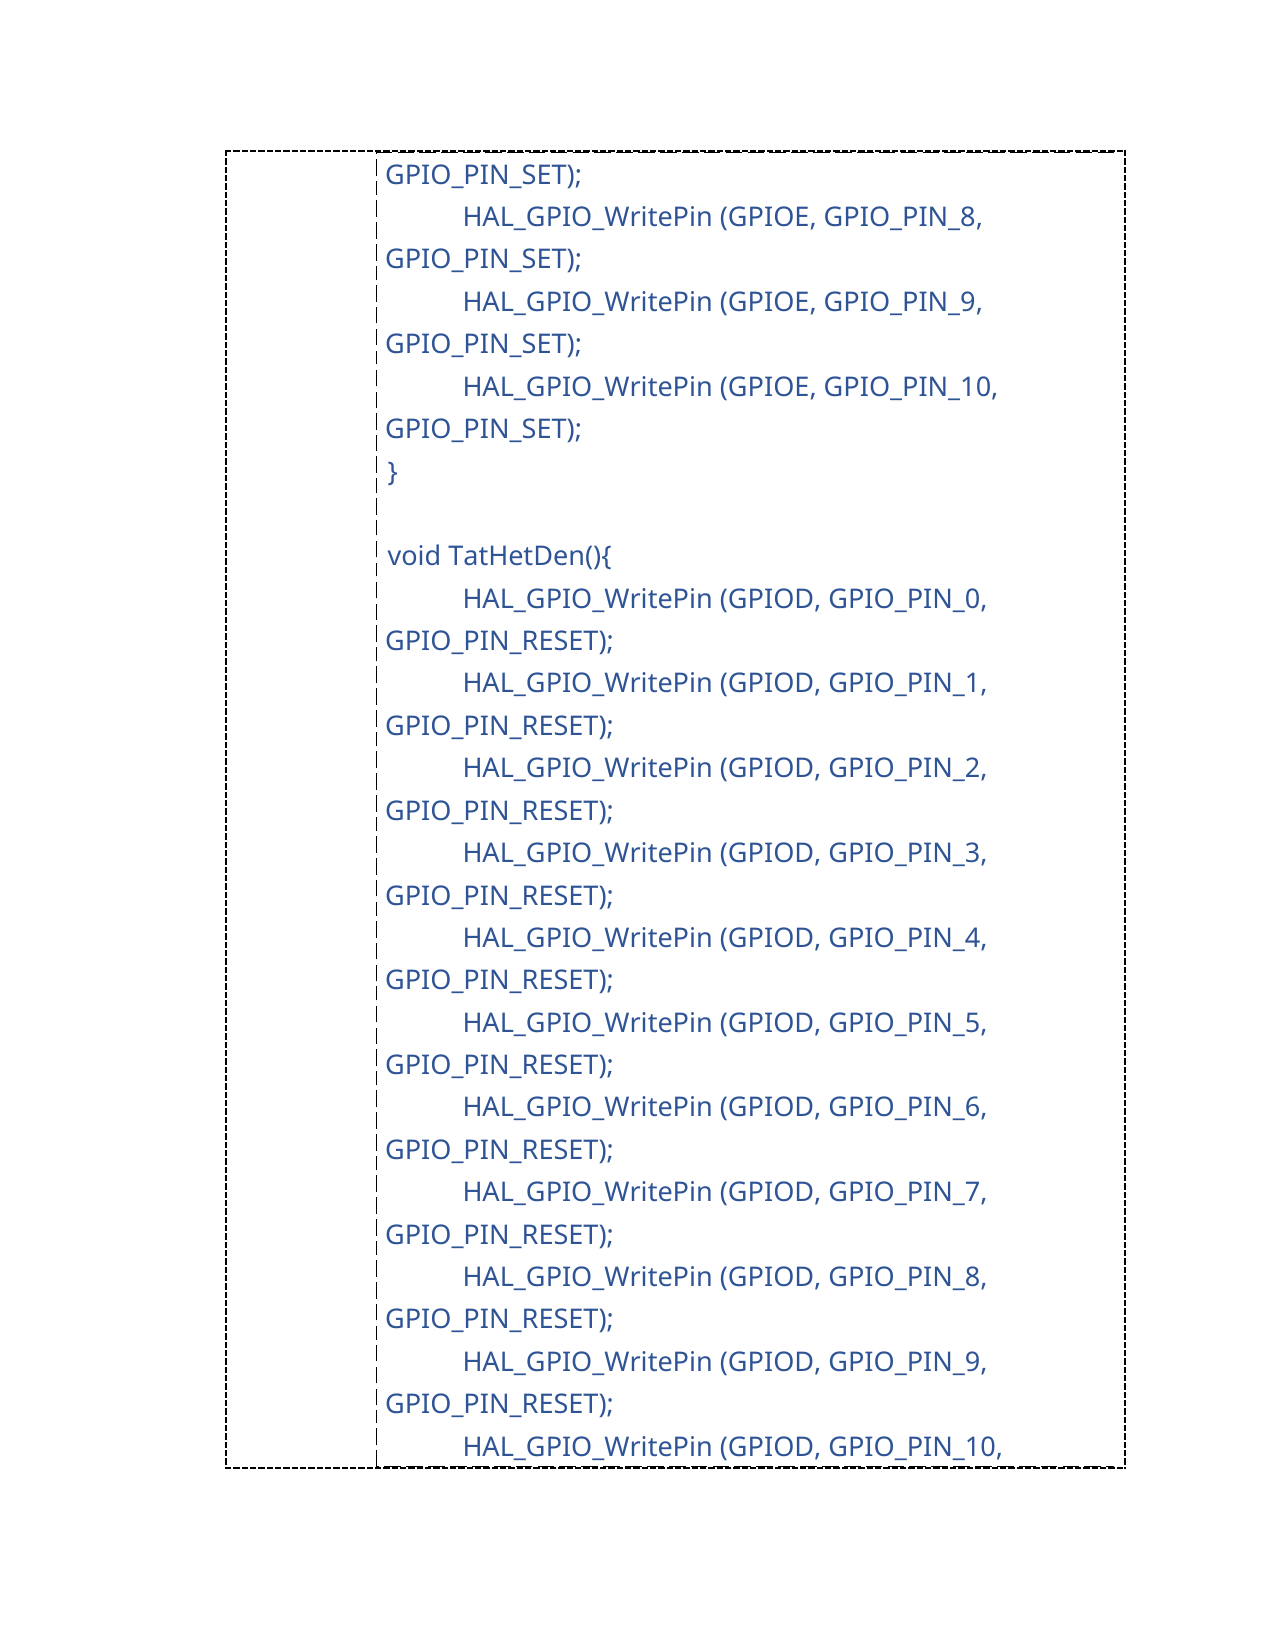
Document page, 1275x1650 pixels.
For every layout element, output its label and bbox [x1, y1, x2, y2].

table_header [226, 150, 1125, 1467]
